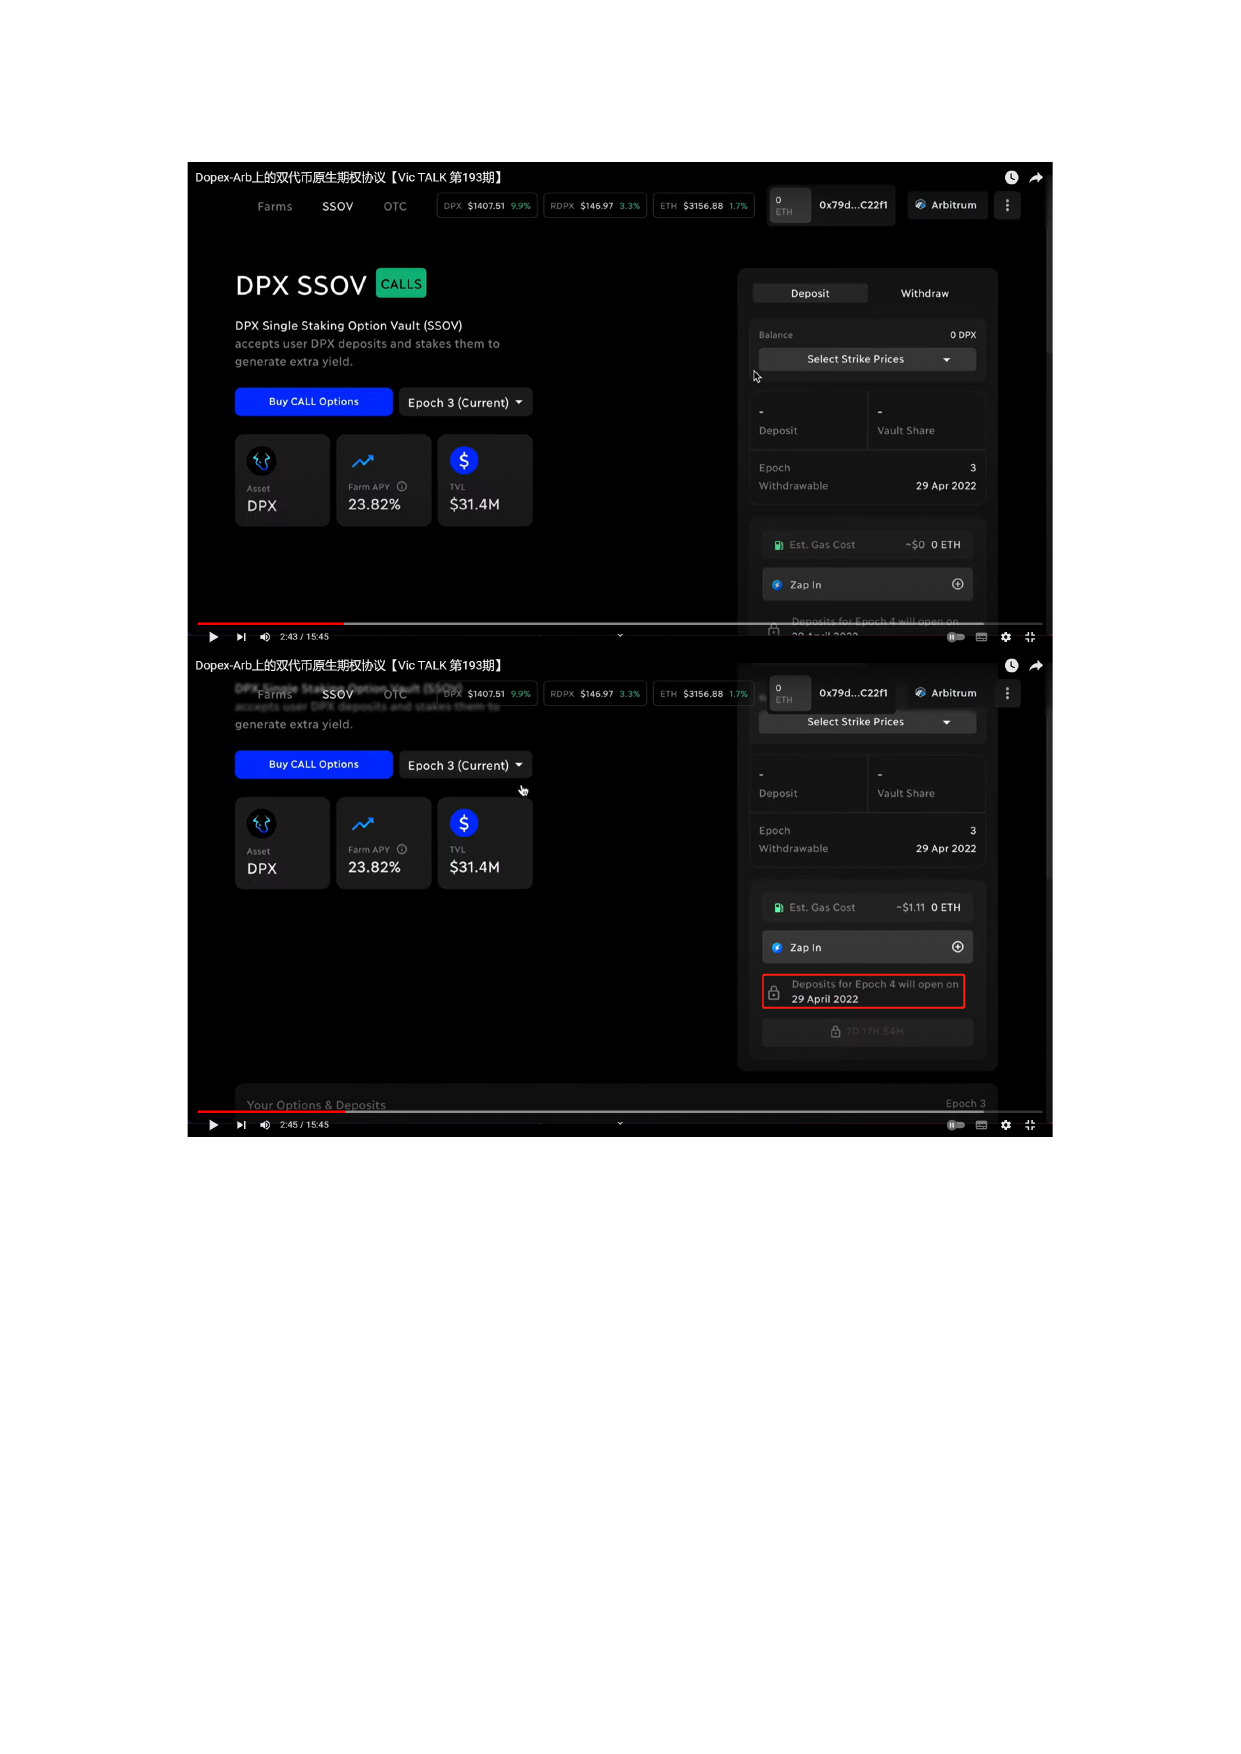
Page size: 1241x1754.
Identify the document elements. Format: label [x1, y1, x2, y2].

picture [187, 162, 1053, 1137]
